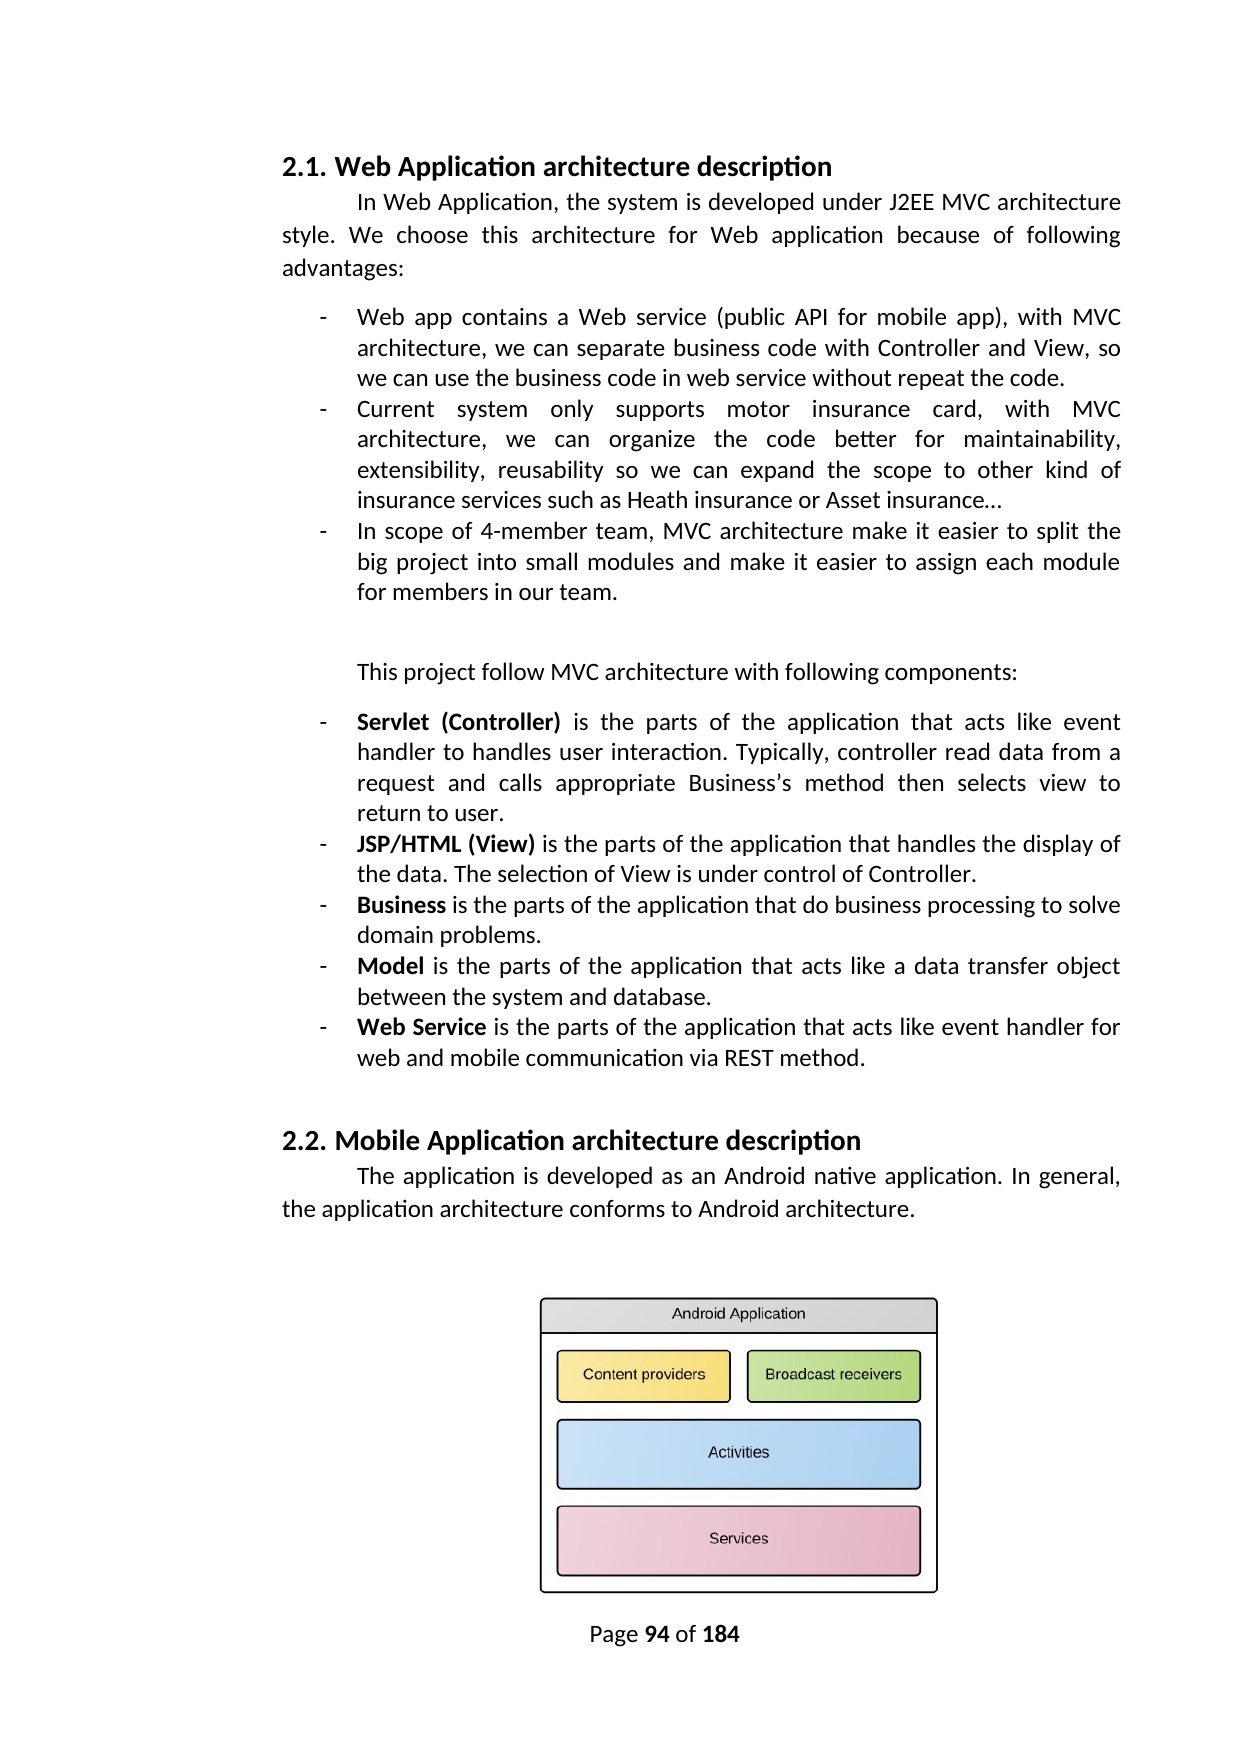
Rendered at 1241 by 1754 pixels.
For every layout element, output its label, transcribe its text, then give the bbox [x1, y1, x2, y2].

list Current system only supports motor insurance card, with MVC architecture, we can organize the code better for maintainability, extensibility, reusability so we can expand the scope to other kind of insurance services such as Heath insurance or Asset insurance… [319, 393, 1122, 515]
subtitle Mobile Application architecture description [282, 1122, 1122, 1157]
list Model is the parts of the application that acts like a data transfer object between the system and database. [319, 950, 1122, 1011]
list In scope of 4-member team, MVC architecture make it easier to split the big project into small modules and make it easier to assign each module for members in our team. [319, 515, 1122, 607]
text In Web Application, the system is developed under J2EE MVC architecture style. We choose this architecture for Web application because of following advantages: [282, 186, 1122, 282]
text This project follow MVC architecture with following components: [319, 656, 1122, 687]
subtitle Web Application architecture description [282, 148, 1122, 183]
list Web app contains a Web service (public API for mobile app), with MVC architecture, we can separate business code with Controller and View, so we can use the business code in web service without repeat the code. [319, 302, 1122, 393]
list Web Service is the parts of the application that acts like event handler for web and mobile communication via REST method. [319, 1011, 1122, 1072]
list JSP/HTML (View) is the parts of the application that handles the display of the data. The selection of View is under control of Controller. [319, 828, 1122, 889]
text The application is developed as an Android native application. In general, the application architecture conforms to Android architecture. [282, 1160, 1122, 1224]
picture [533, 1292, 946, 1602]
list Business is the parts of the application that do business processing to solve domain problems. [319, 889, 1122, 950]
list Servlet (Controller) is the parts of the application that acts like event handler to handles user interaction. Typically, controller read data from a request and calls appropriate Business’s method then selects view to return to user. [319, 706, 1122, 828]
